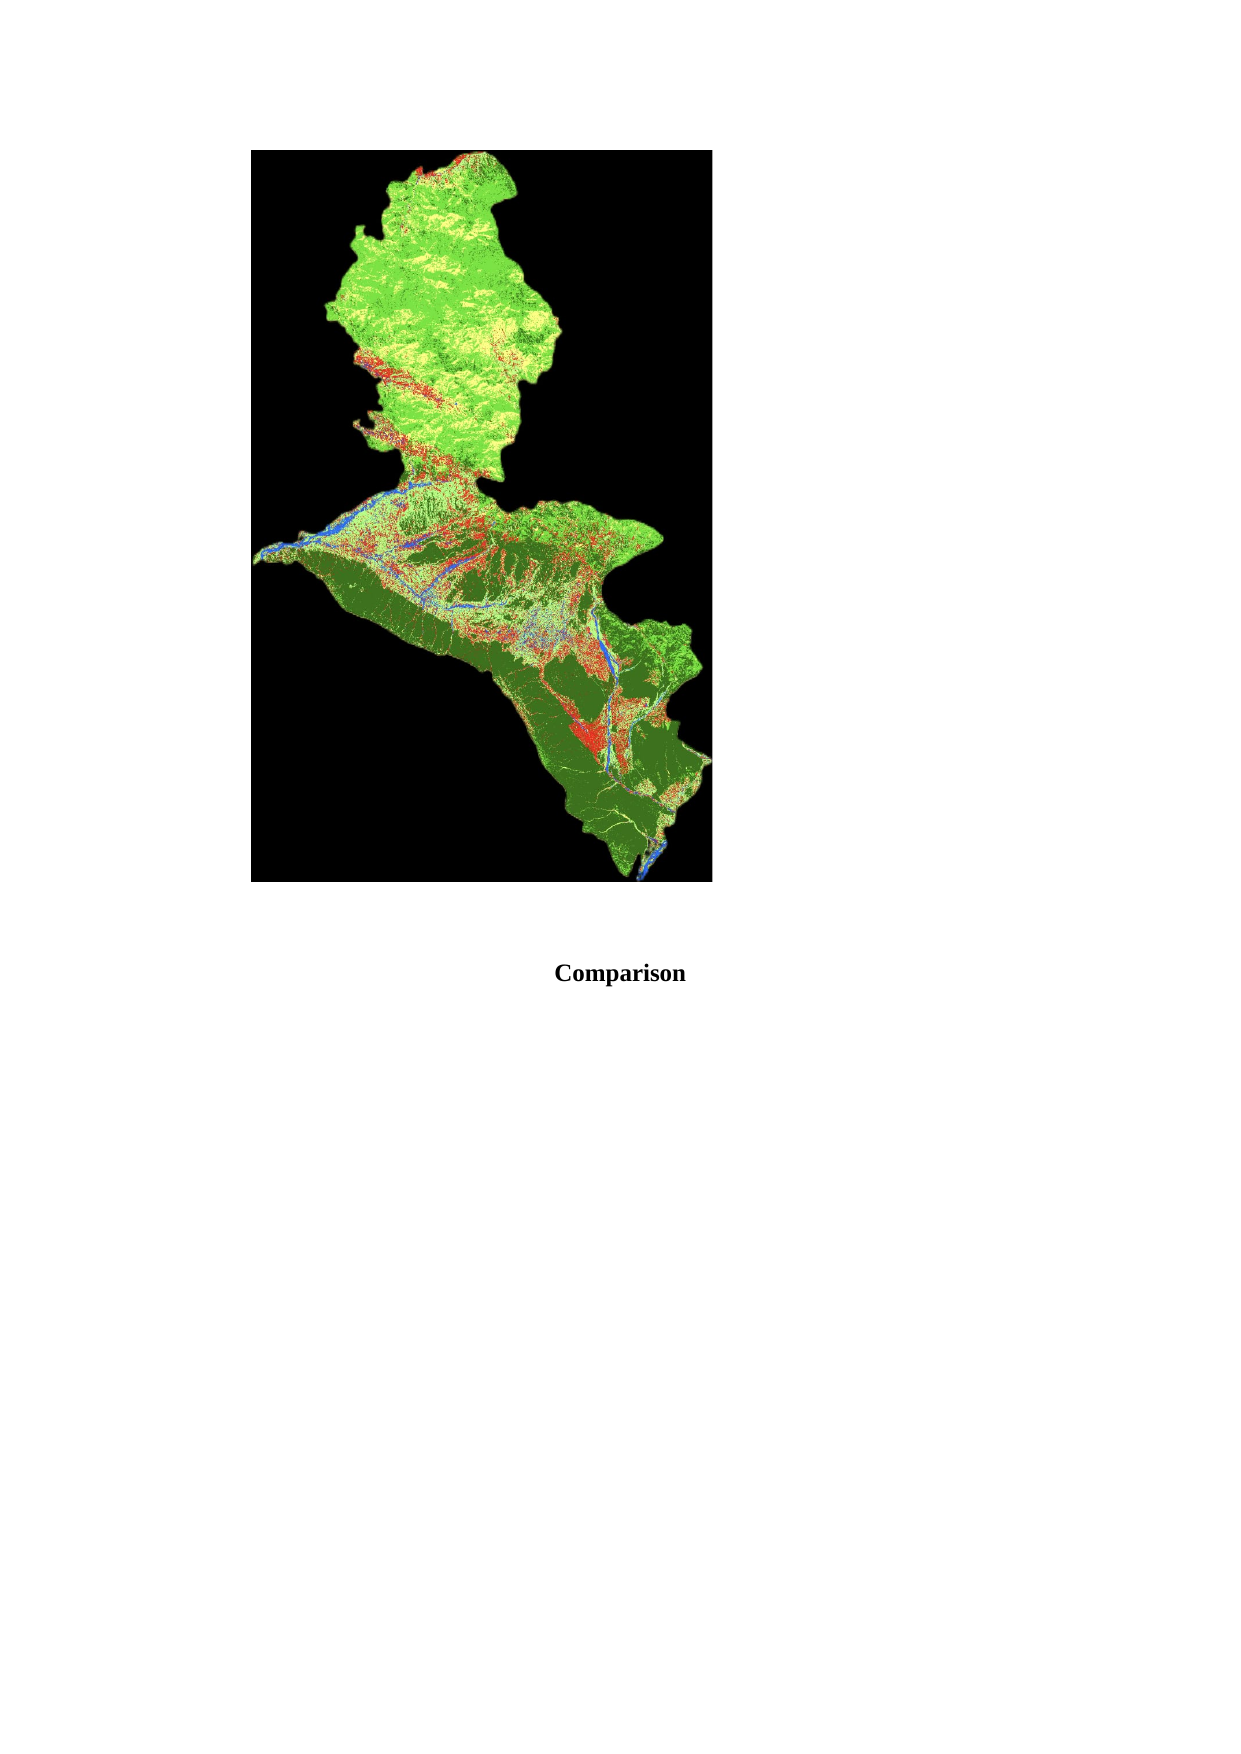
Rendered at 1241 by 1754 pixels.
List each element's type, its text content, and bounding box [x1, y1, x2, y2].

text Comparison [150, 958, 1090, 987]
picture [251, 150, 713, 882]
